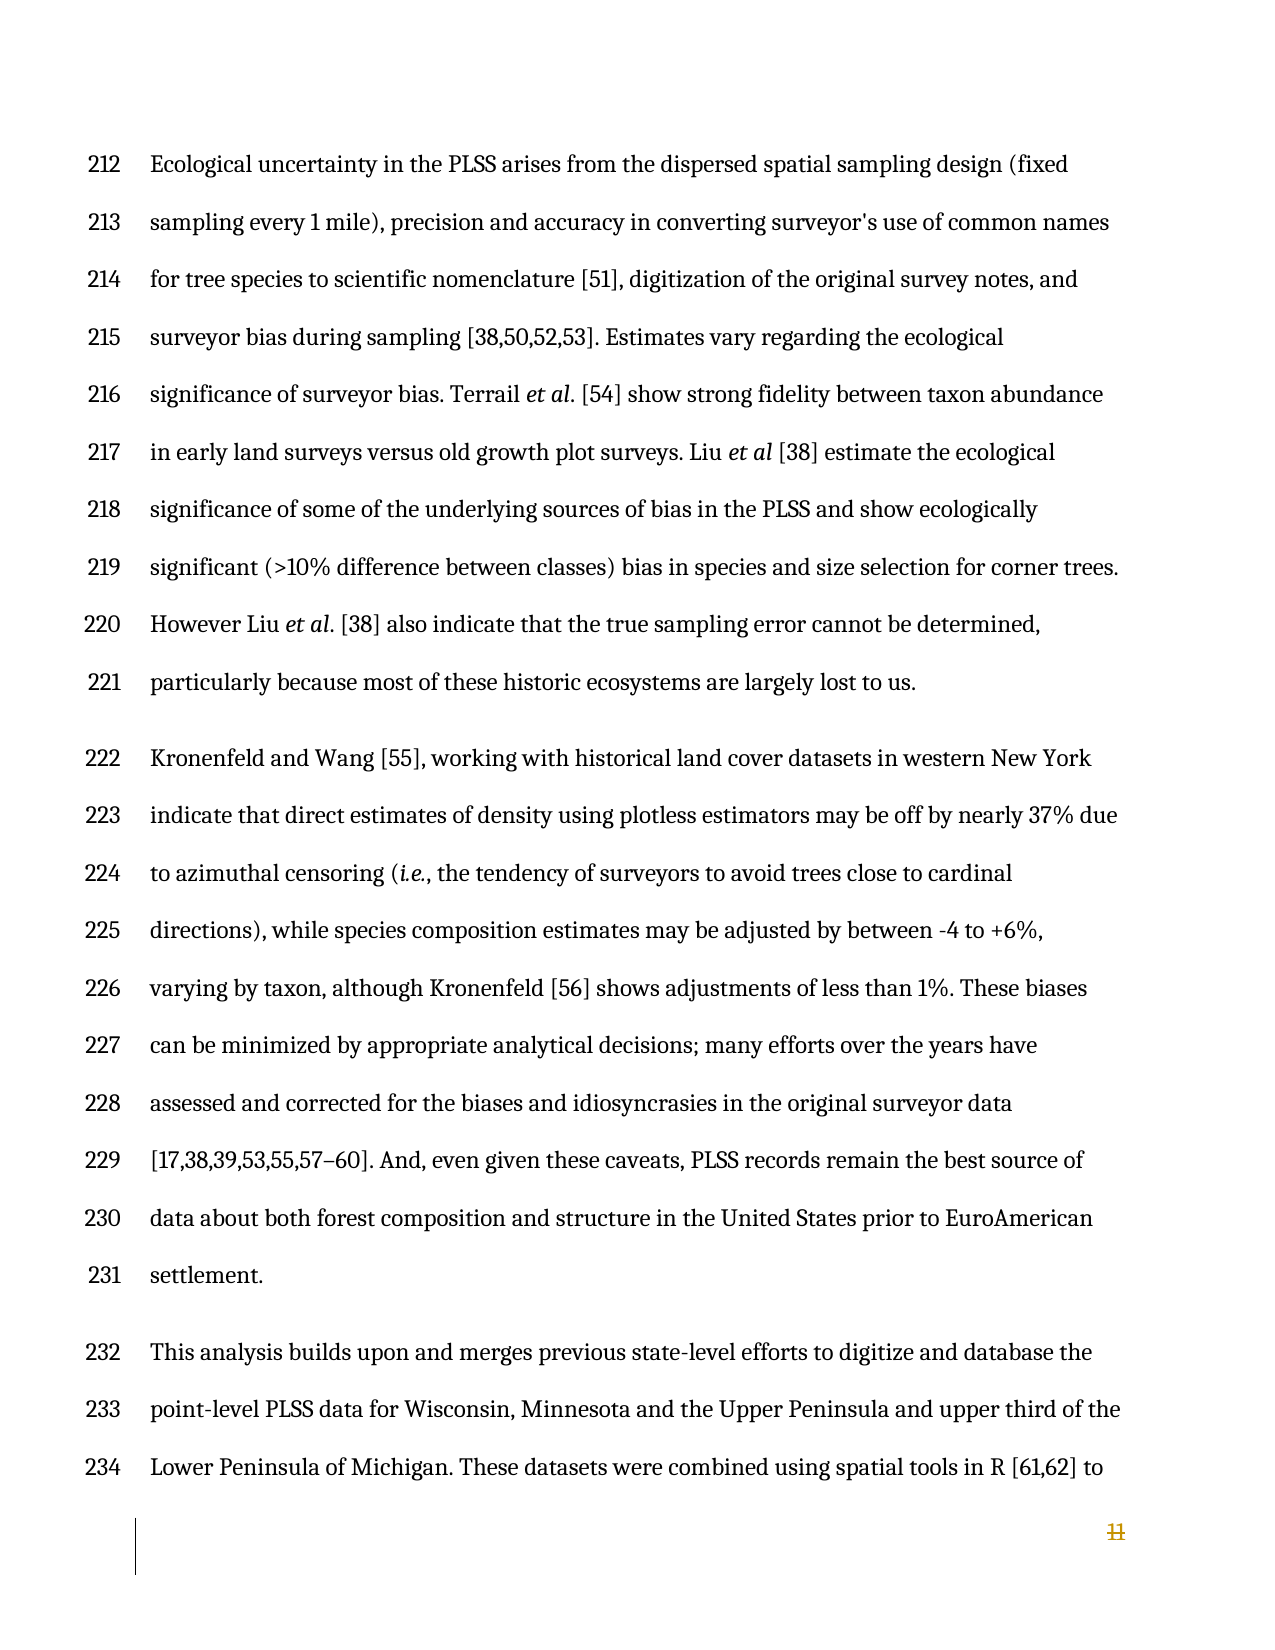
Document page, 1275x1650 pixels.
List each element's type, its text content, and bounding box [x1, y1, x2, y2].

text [150, 1337, 1125, 1481]
text Kronenfeld and Wang [55], working with historical land cover datasets in western New York indicate that direct estimates of density using plotless estimators may be off by nearly 37% due to azimuthal censoring (i.e., the tendency of surveyors to avoid trees close to cardinal directions), while species composition estimates may be adjusted by between -4 to +6%, varying by taxon, although Kronenfeld [56] shows adjustments of less than 1%. These biases can be minimized by appropriate analytical decisions; many efforts over the years have assessed and corrected for the biases and idiosyncrasies in the original surveyor data [17,38,39,53,55,57–60]. And, even given these caveats, PLSS records remain the best source of data about both forest composition and structure in the United States prior to EuroAmerican settlement. [150, 744, 1125, 1290]
text Ecological uncertainty in the PLSS arises from the dispersed spatial sampling design (fixed sampling every 1 mile), precision and accuracy in converting surveyor's use of common names for tree species to scientific nomenclature [51], digitization of the original survey notes, and surveyor bias during sampling [38,50,52,53]. Estimates vary regarding the ecological significance of surveyor bias. Terrail et al. [54] show strong fidelity between taxon abundance in early land surveys versus old growth plot surveys. Liu et al [38] estimate the ecological significance of some of the underlying sources of bias in the PLSS and show ecologically significant (>10% difference between classes) bias in species and size selection for corner trees. However Liu et al. [38] also indicate that the true sampling error cannot be determined, particularly because most of these historic ecosystems are largely lost to us. [150, 150, 1125, 696]
